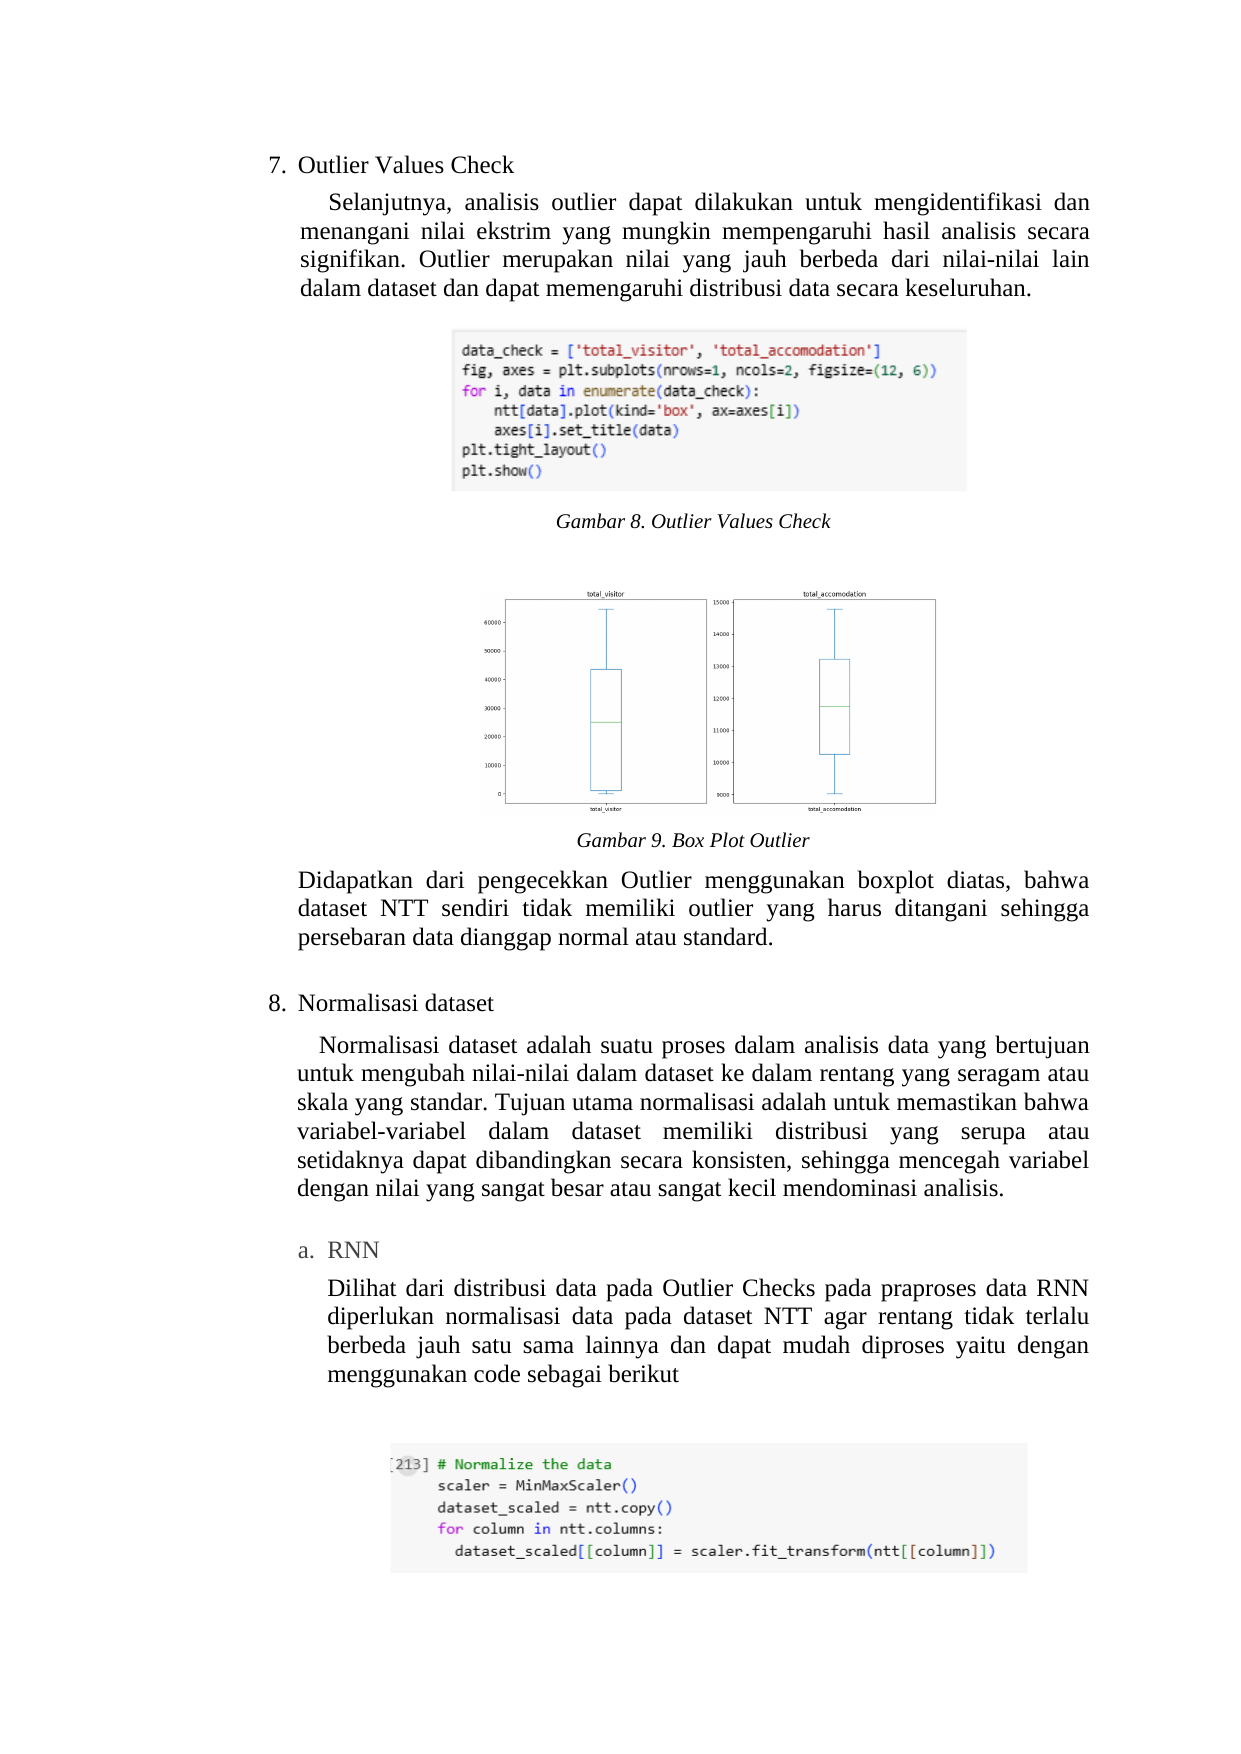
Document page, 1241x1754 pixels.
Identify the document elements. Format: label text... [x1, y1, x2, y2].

subtitle Normalisasi dataset [268, 988, 1090, 1017]
text Dilihat dari distribusi data pada Outlier Checks pada praproses data RNN diperlukan normalisasi data pada dataset NTT agar rentang tidak terlalu berbeda jauh satu sama lainnya dan dapat mudah diproses yaitu dengan menggunakan code sebagai berikut [327, 1273, 1090, 1388]
subtitle Gambar 9. Box Plot Outlier [298, 828, 1090, 852]
text Didapatkan dari pengecekkan Outlier menggunakan boxplot diatas, bahwa dataset NTT sendiri tidak memiliki outlier yang harus ditangani sehingga persebaran data dianggap normal atau standard. [298, 865, 1090, 951]
subtitle RNN [298, 1236, 1090, 1264]
text Selanjutnya, analisis outlier dapat dilakukan untuk mengidentifikasi dan menangani nilai ekstrim yang mungkin mempengaruhi hasil analisis secara signifikan. Outlier merupakan nilai yang jauh berbeda dari nilai-nilai lain dalam dataset dan dapat memengaruhi distribusi data secara keseluruhan. [300, 187, 1090, 302]
picture [390, 1441, 1028, 1575]
picture [451, 314, 967, 497]
picture [480, 587, 939, 816]
text Normalisasi dataset adalah suatu proses dalam analisis data yang bertujuan untuk mengubah nilai-nilai dalam dataset ke dalam rentang yang seragam atau skala yang standar. Tujuan utama normalisasi adalah untuk memastikan bahwa variabel-variabel dalam dataset memiliki distribusi yang serupa atau setidaknya dapat dibandingkan secara konsisten, sehingga mencegah variabel dengan nilai yang sangat besar atau sangat kecil mendominasi analisis. [297, 1030, 1090, 1202]
subtitle Gambar 8. Outlier Values Check [298, 509, 1090, 533]
subtitle Outlier Values Check [268, 150, 1090, 179]
